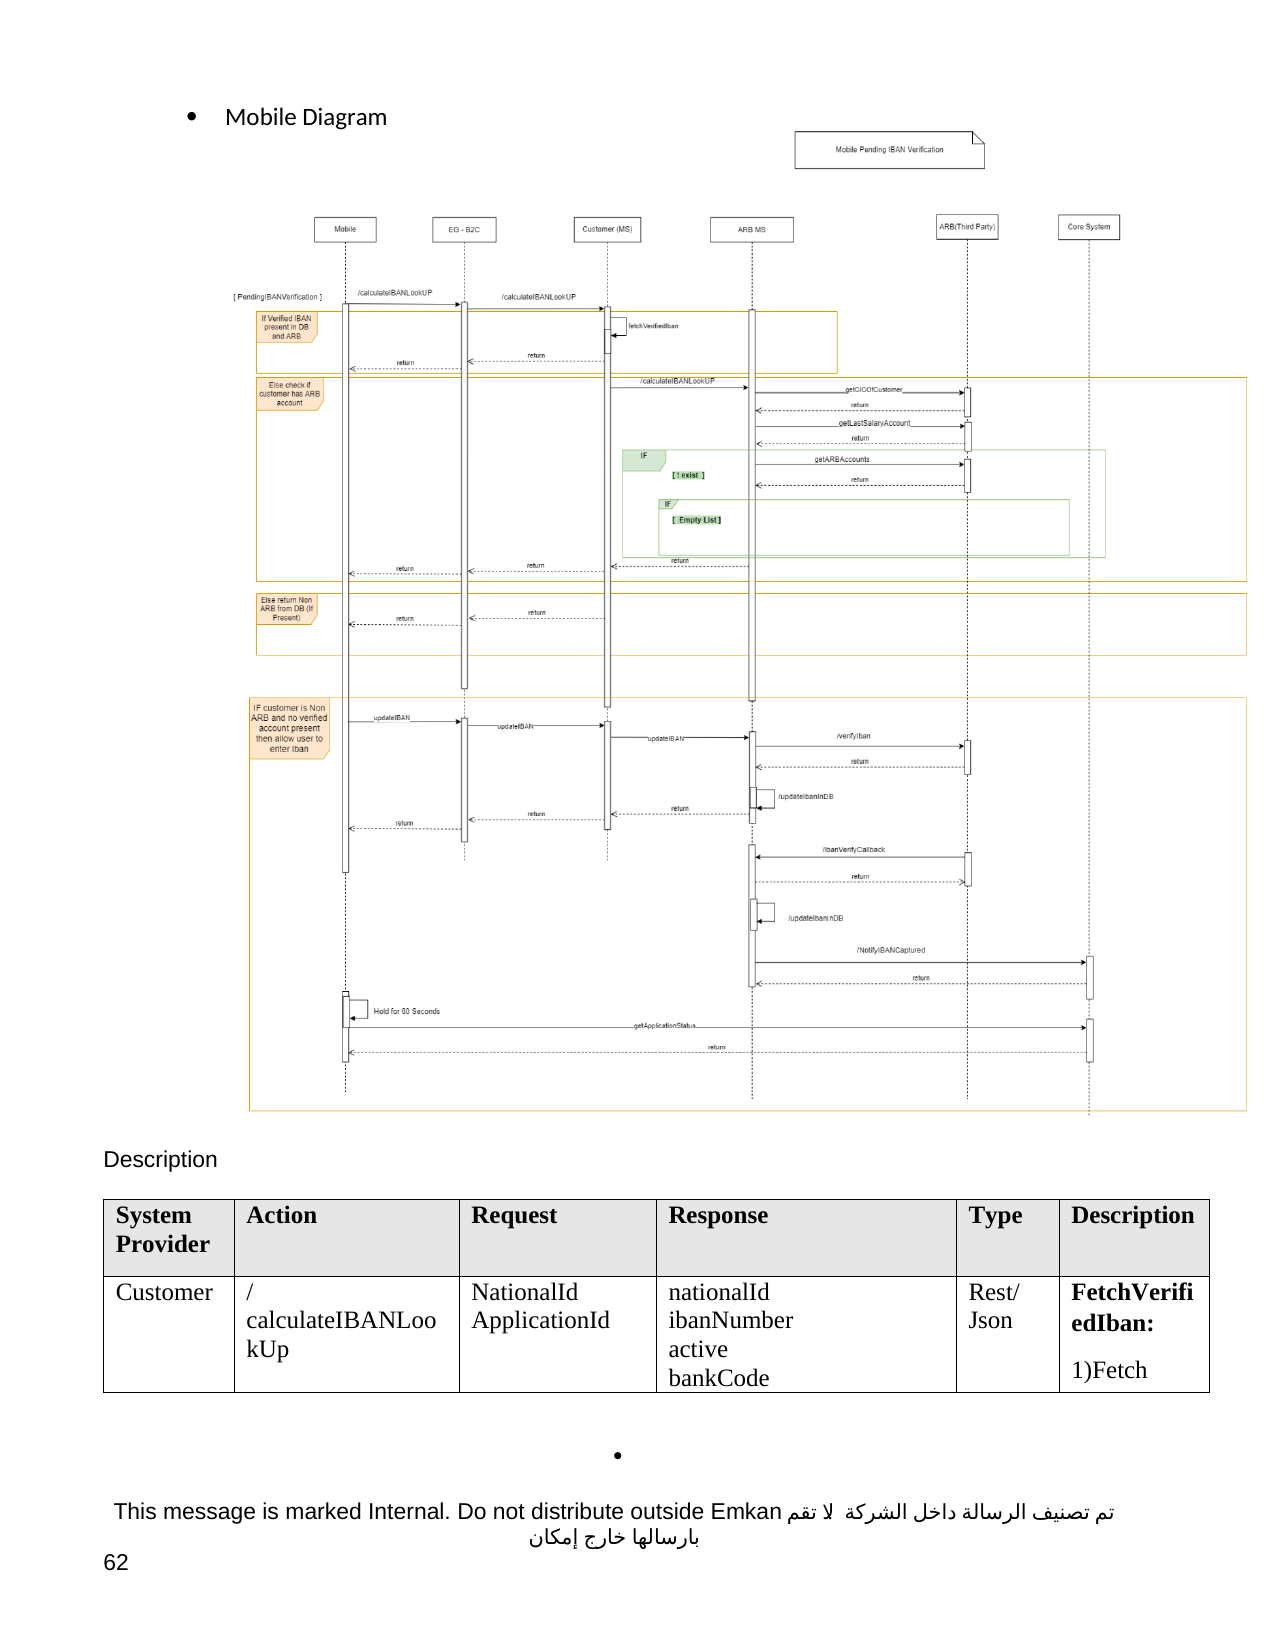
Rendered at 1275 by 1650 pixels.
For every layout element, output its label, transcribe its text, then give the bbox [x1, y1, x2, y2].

table_cell Rest/Json [957, 1277, 1059, 1392]
table_header Action [235, 1200, 459, 1276]
table_header Description [1060, 1200, 1209, 1276]
table_header System Provider [104, 1200, 234, 1276]
text Description [103, 1146, 1125, 1173]
table_header Type [957, 1200, 1059, 1276]
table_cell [235, 1277, 459, 1392]
picture [225, 131, 1247, 1117]
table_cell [460, 1277, 656, 1392]
table_header Response [657, 1200, 956, 1276]
table_cell Customer [104, 1277, 234, 1392]
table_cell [1060, 1277, 1209, 1392]
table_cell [657, 1277, 956, 1392]
table_header Request [460, 1200, 656, 1276]
